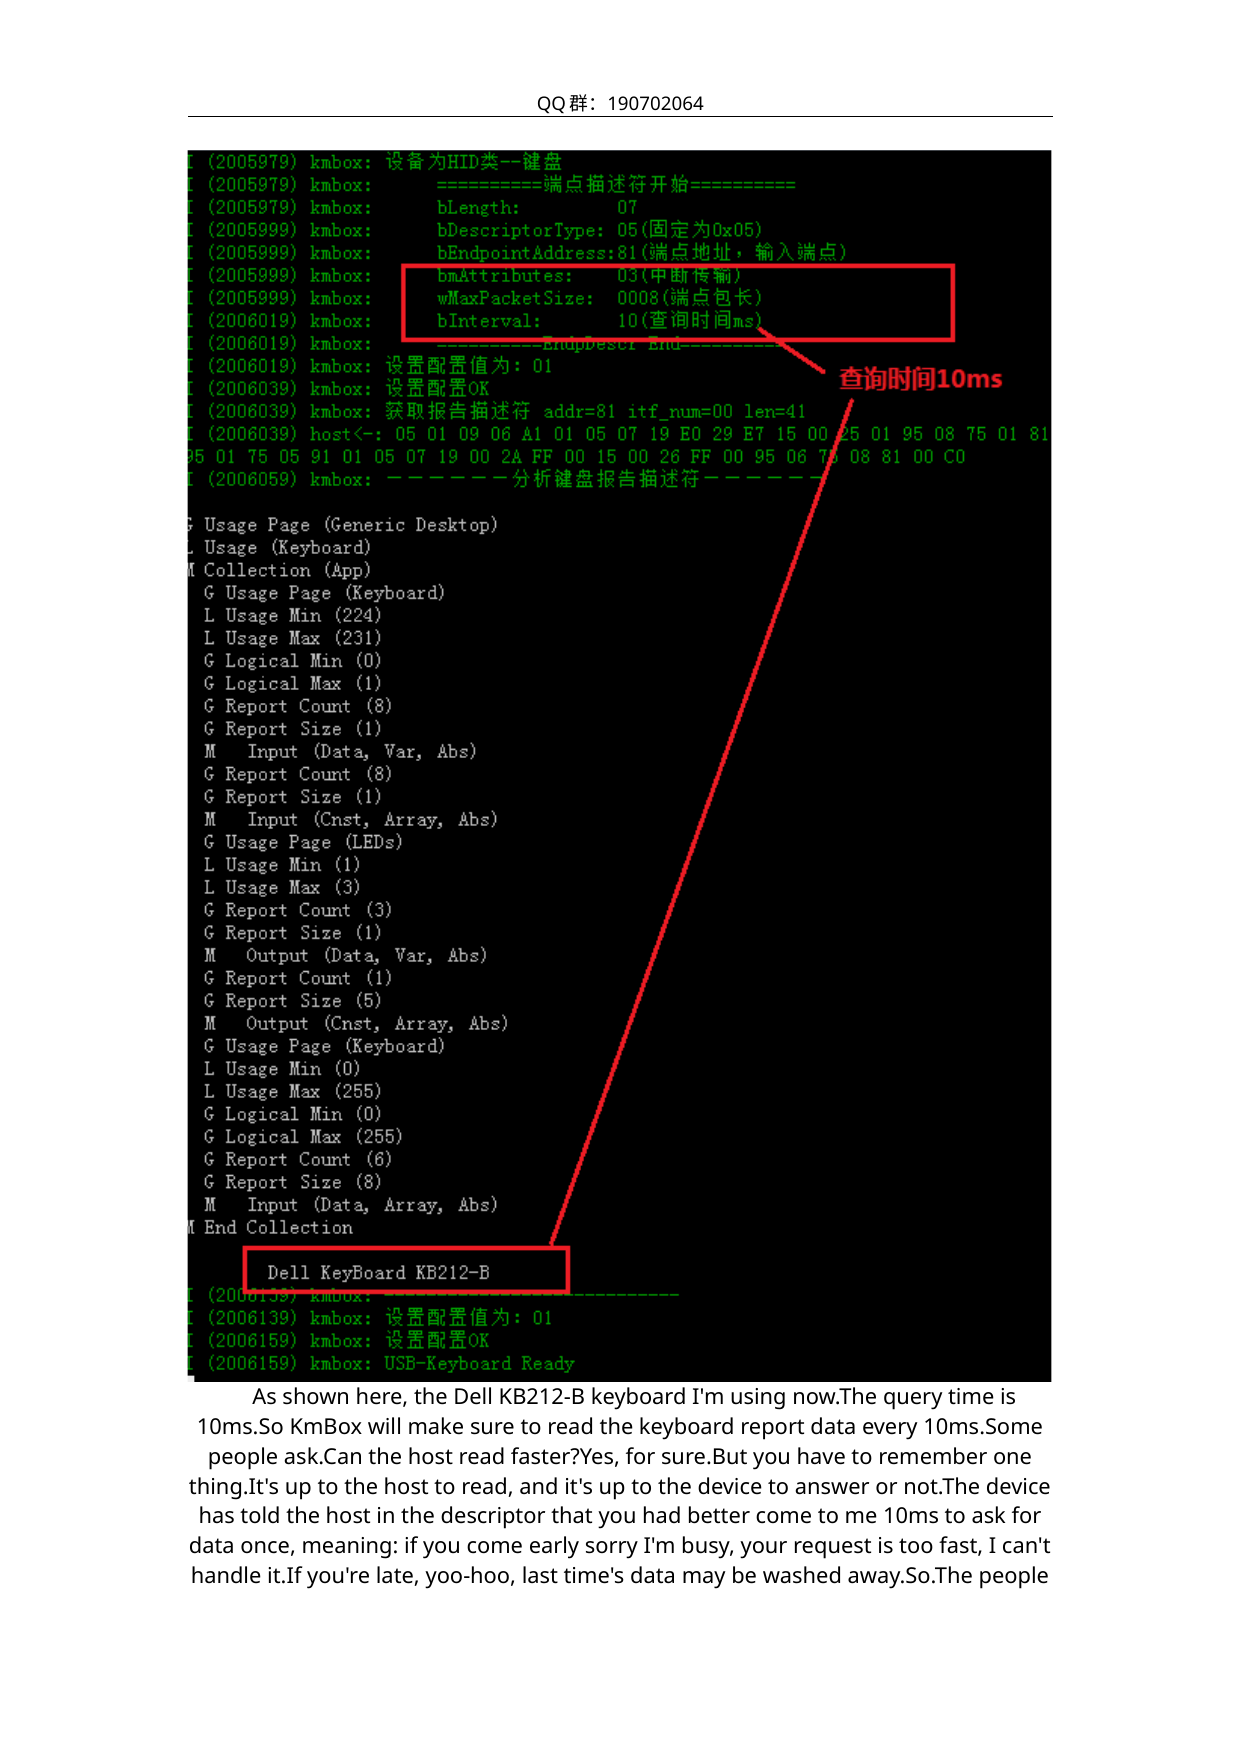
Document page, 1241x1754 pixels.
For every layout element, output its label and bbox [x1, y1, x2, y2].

picture [187, 150, 1052, 1382]
text [187, 1381, 1053, 1590]
